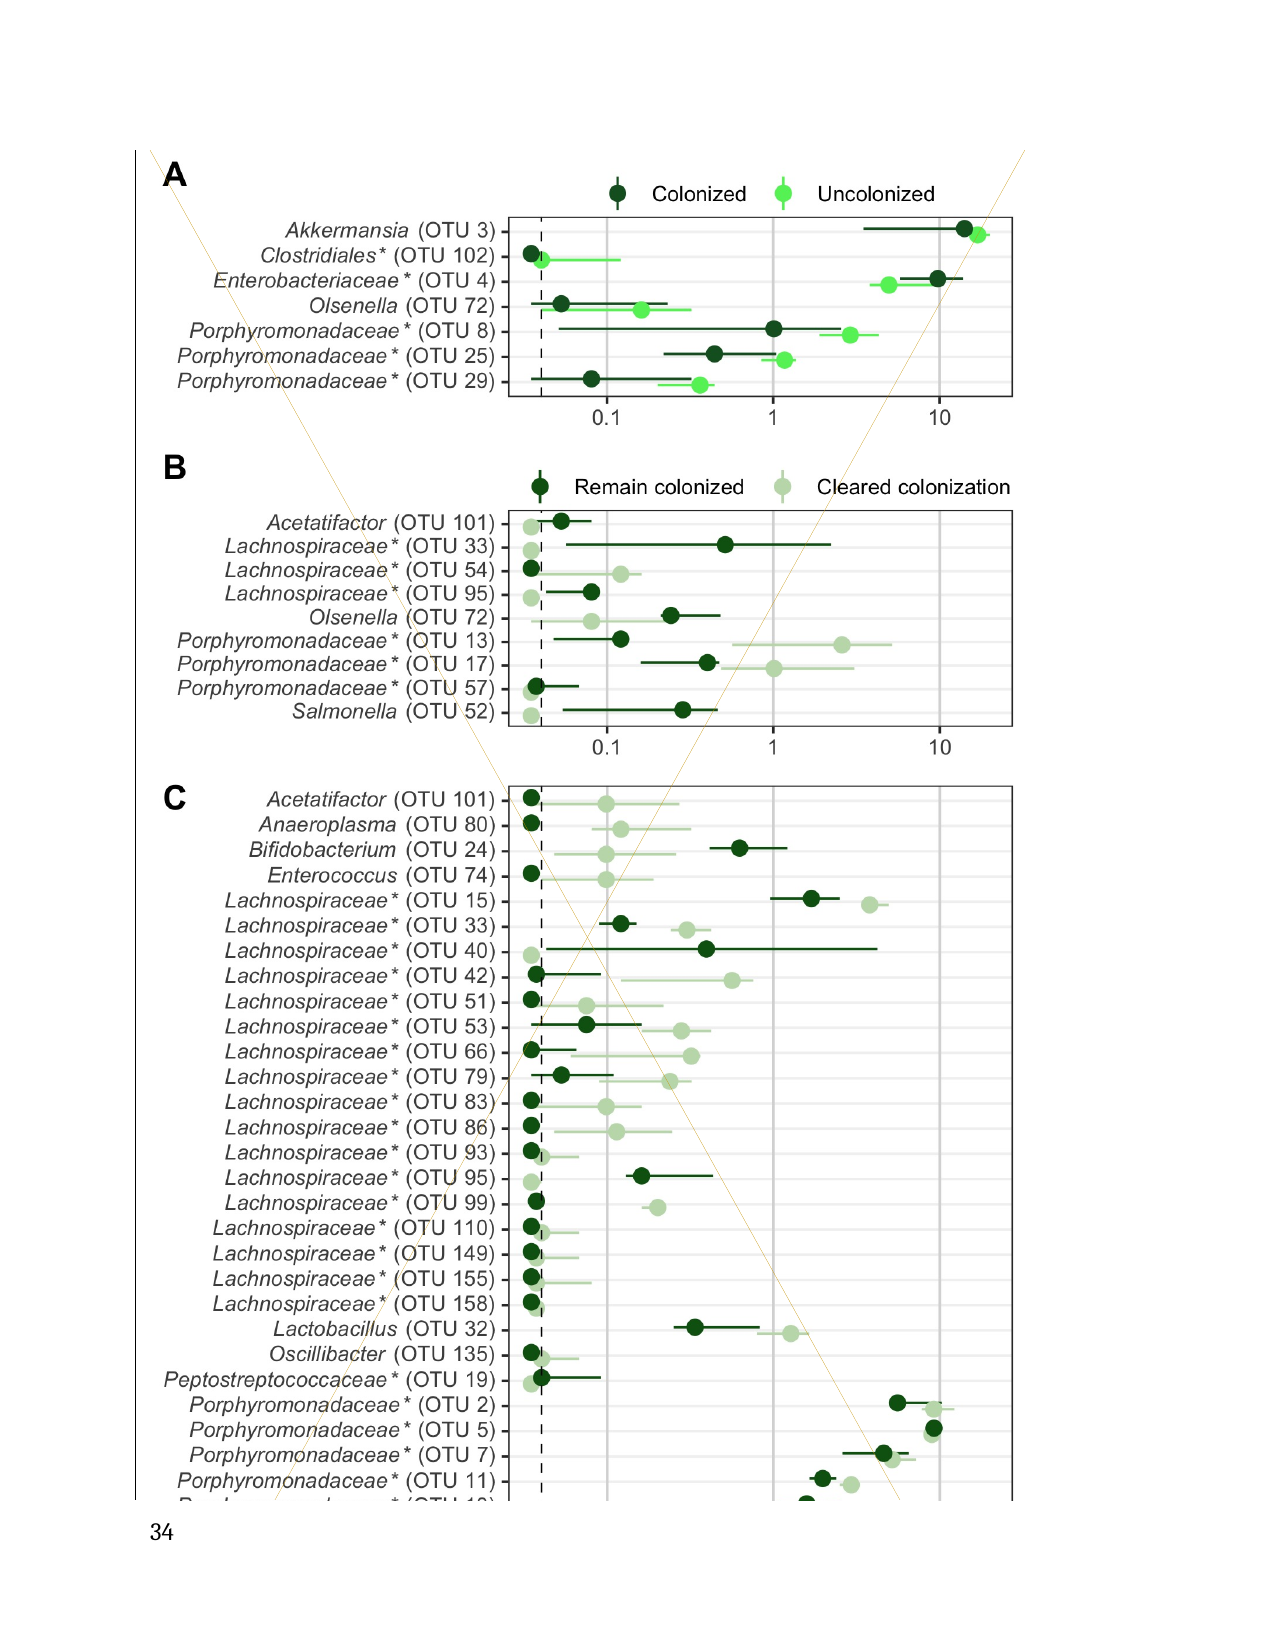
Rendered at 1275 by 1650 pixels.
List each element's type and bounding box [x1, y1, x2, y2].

picture [151, 150, 1024, 936]
picture [150, 152, 1025, 1501]
